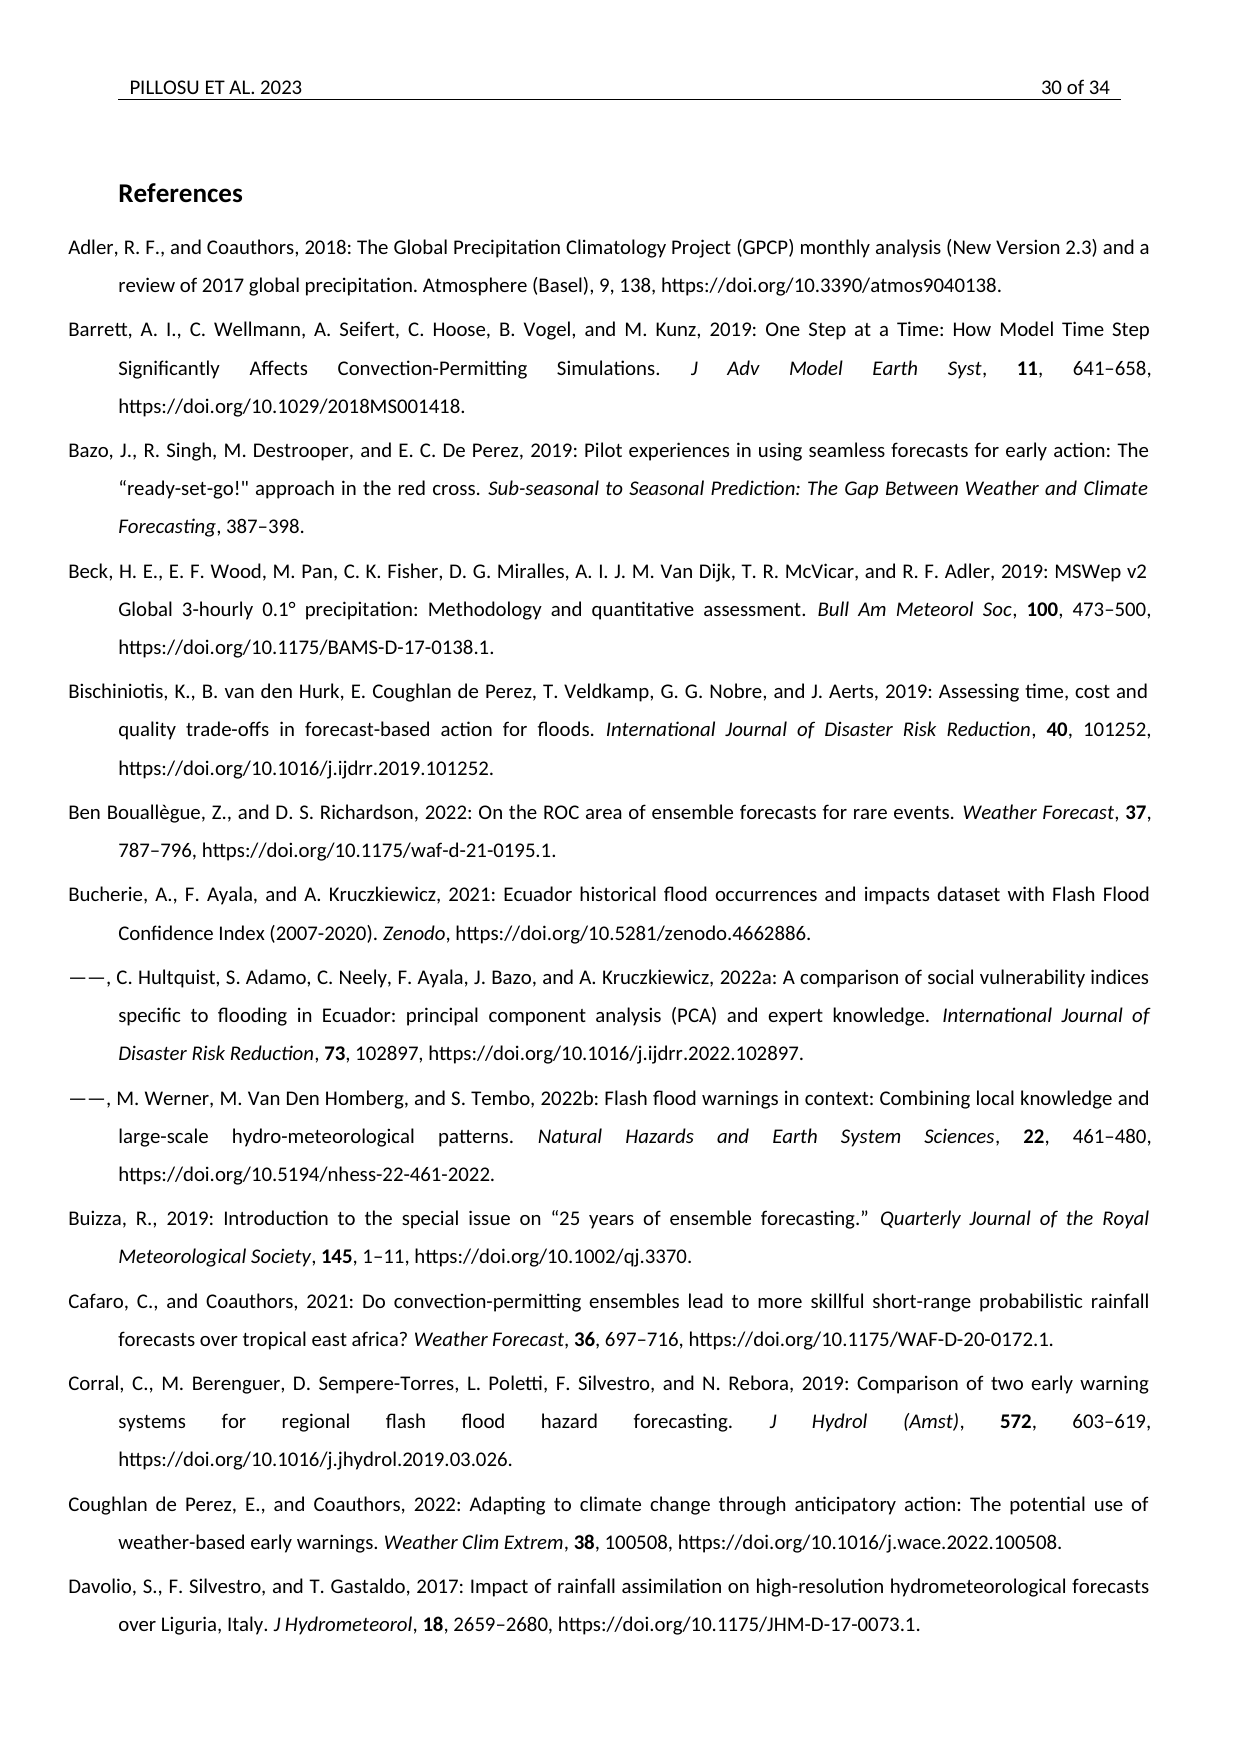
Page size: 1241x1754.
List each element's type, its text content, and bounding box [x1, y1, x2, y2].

subtitle References [118, 176, 1152, 209]
